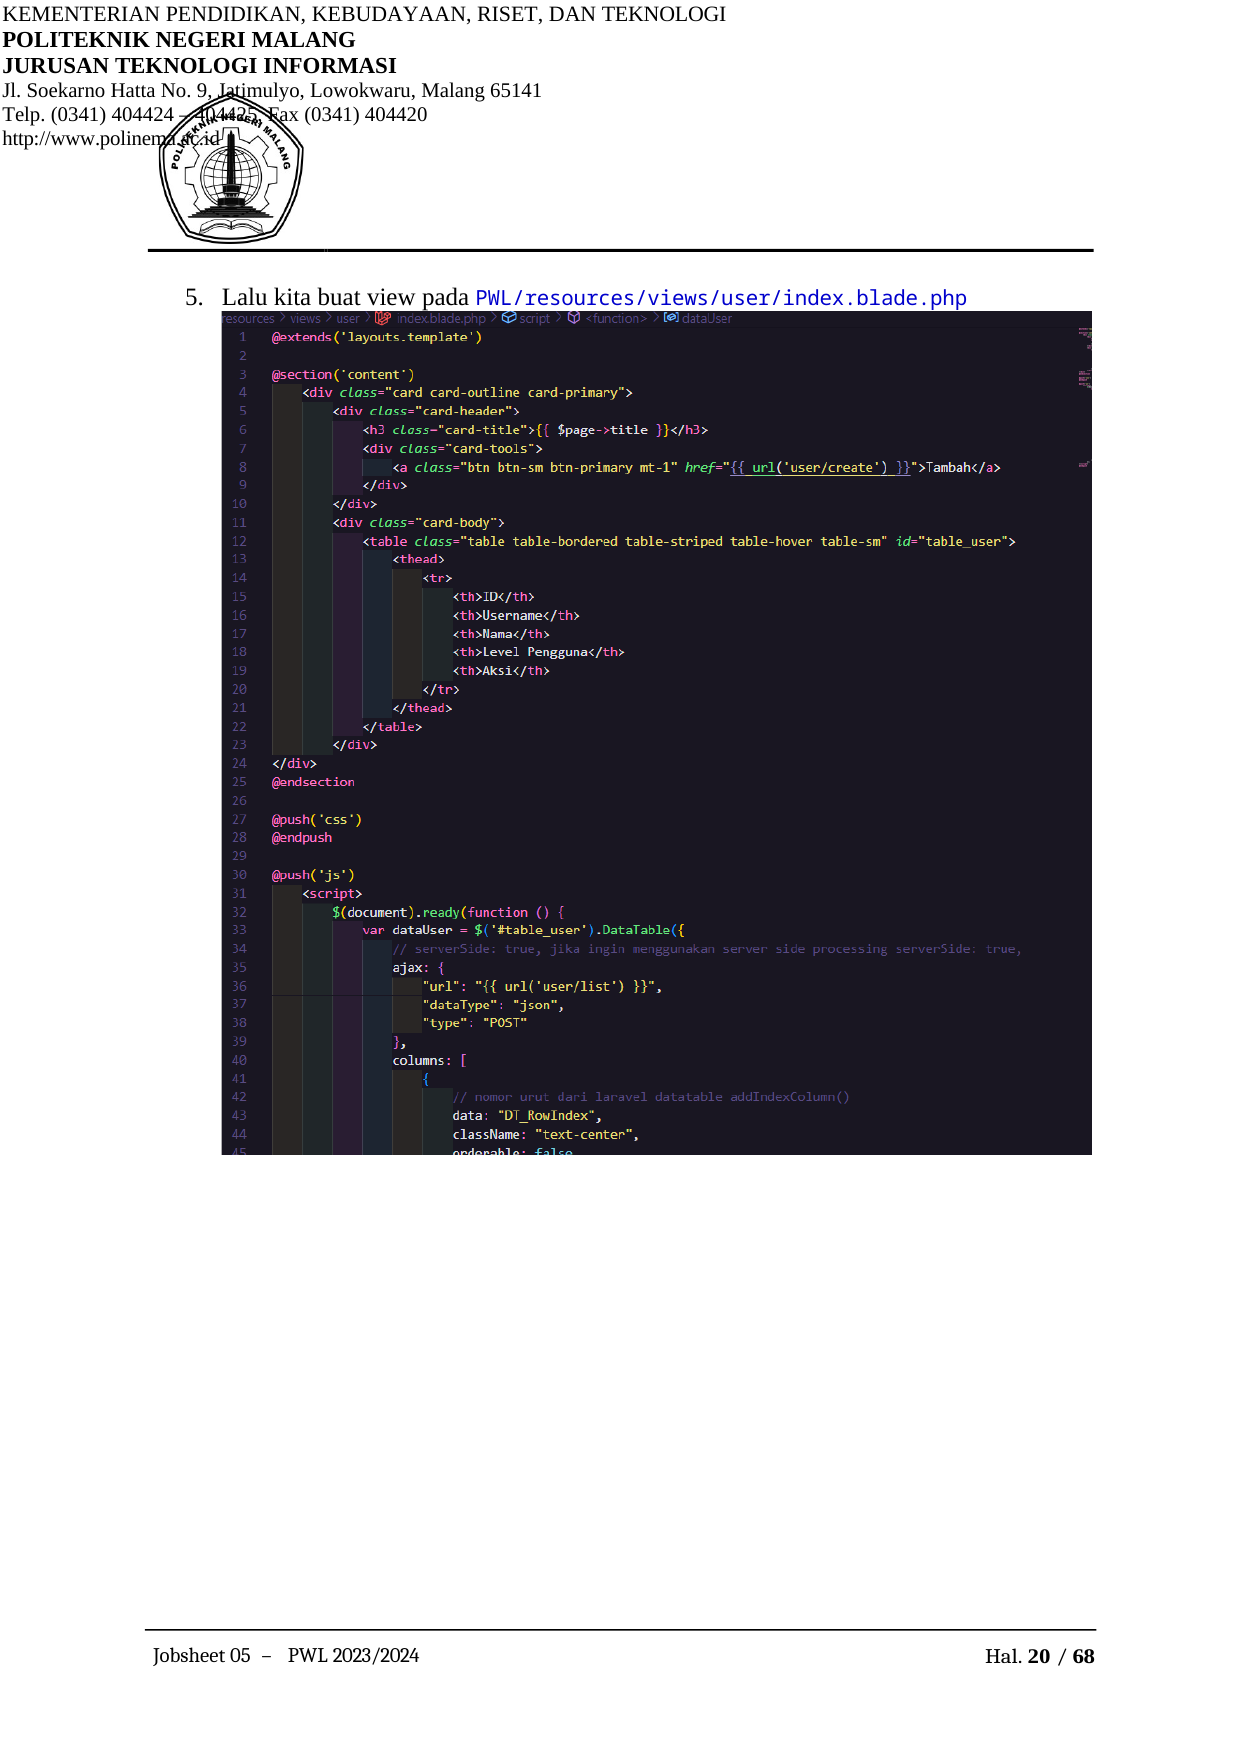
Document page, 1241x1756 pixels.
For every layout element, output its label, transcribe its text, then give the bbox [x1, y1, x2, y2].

picture [158, 92, 304, 244]
list Lalu kita buat view pada PWL/resources/views/user/index.blade.php [185, 282, 1107, 312]
picture [221, 311, 1092, 1155]
